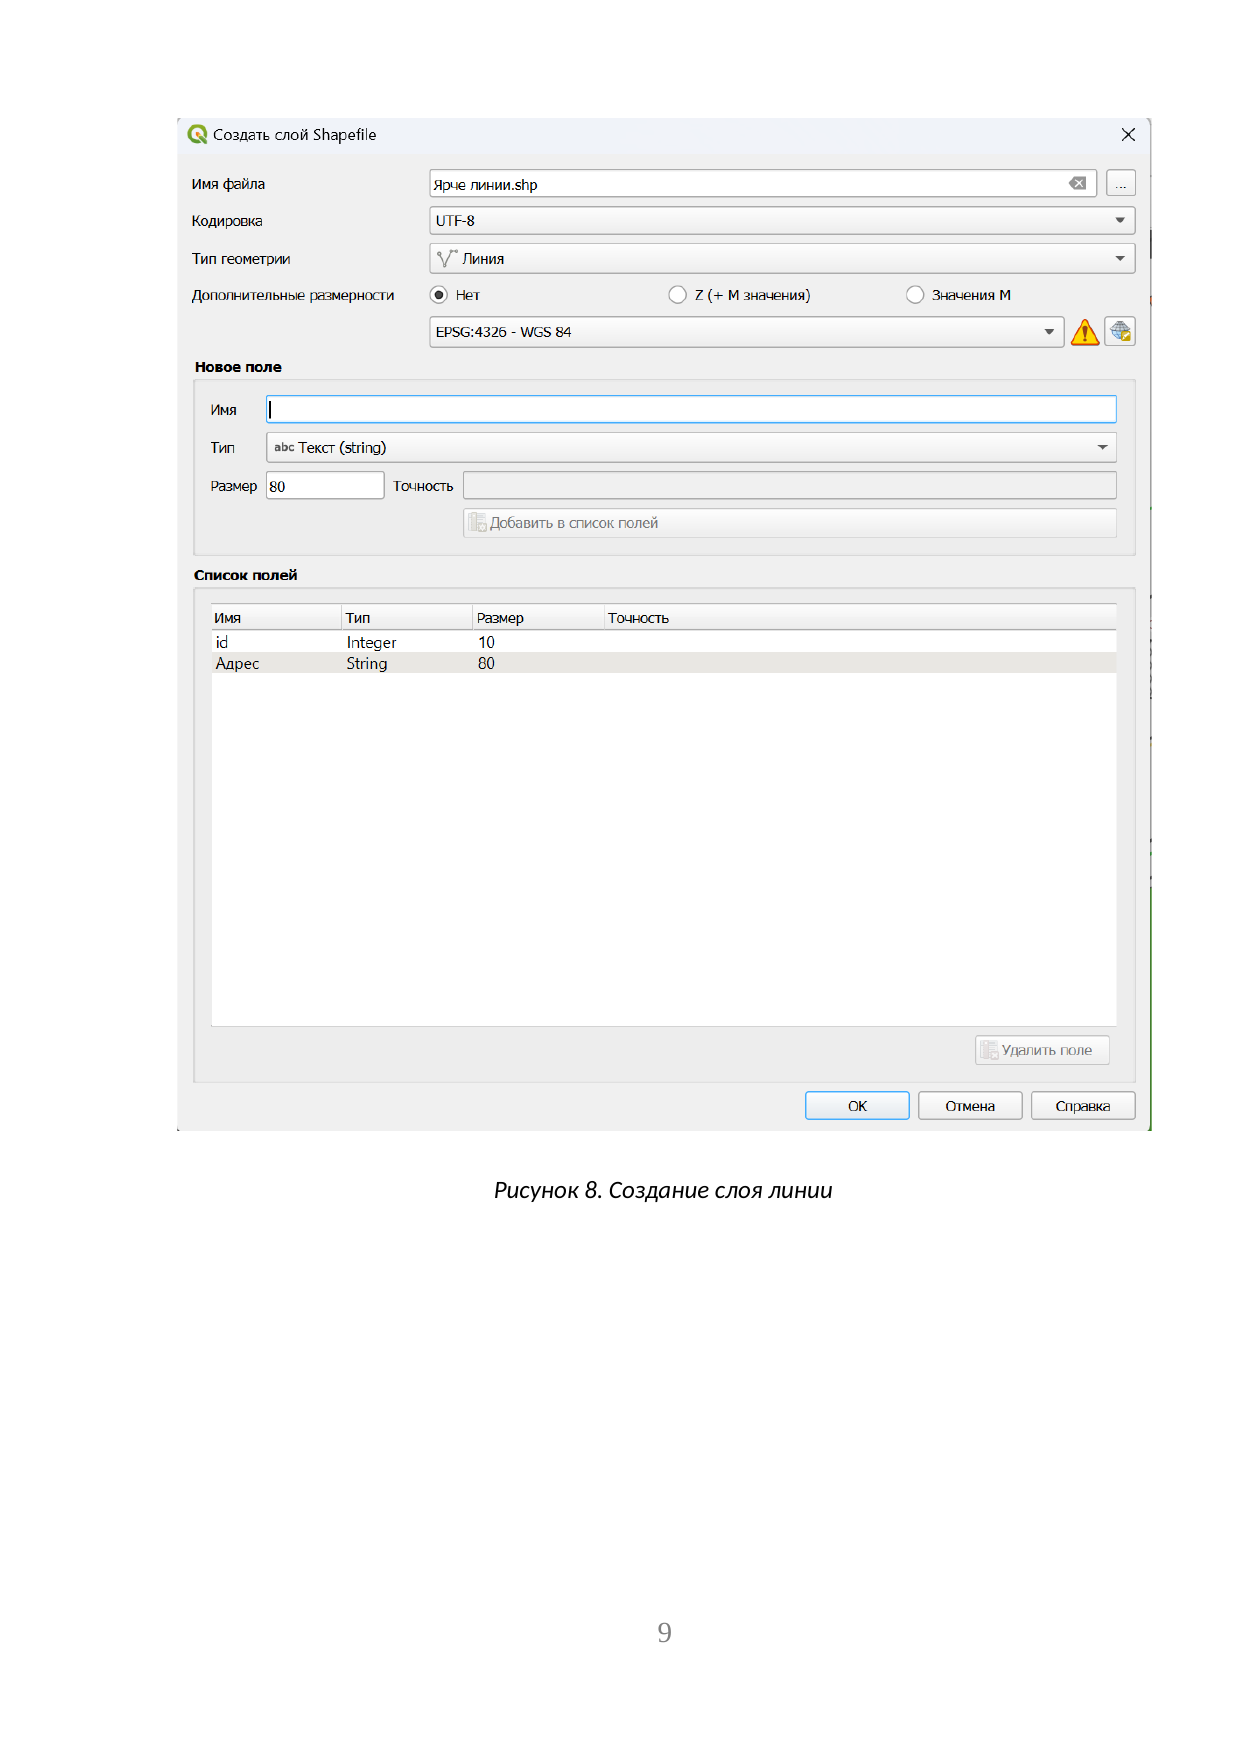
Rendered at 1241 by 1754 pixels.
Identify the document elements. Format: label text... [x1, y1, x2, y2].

picture [177, 118, 1152, 1131]
text Рисунок 8. Создание слоя линии [177, 1174, 1152, 1205]
